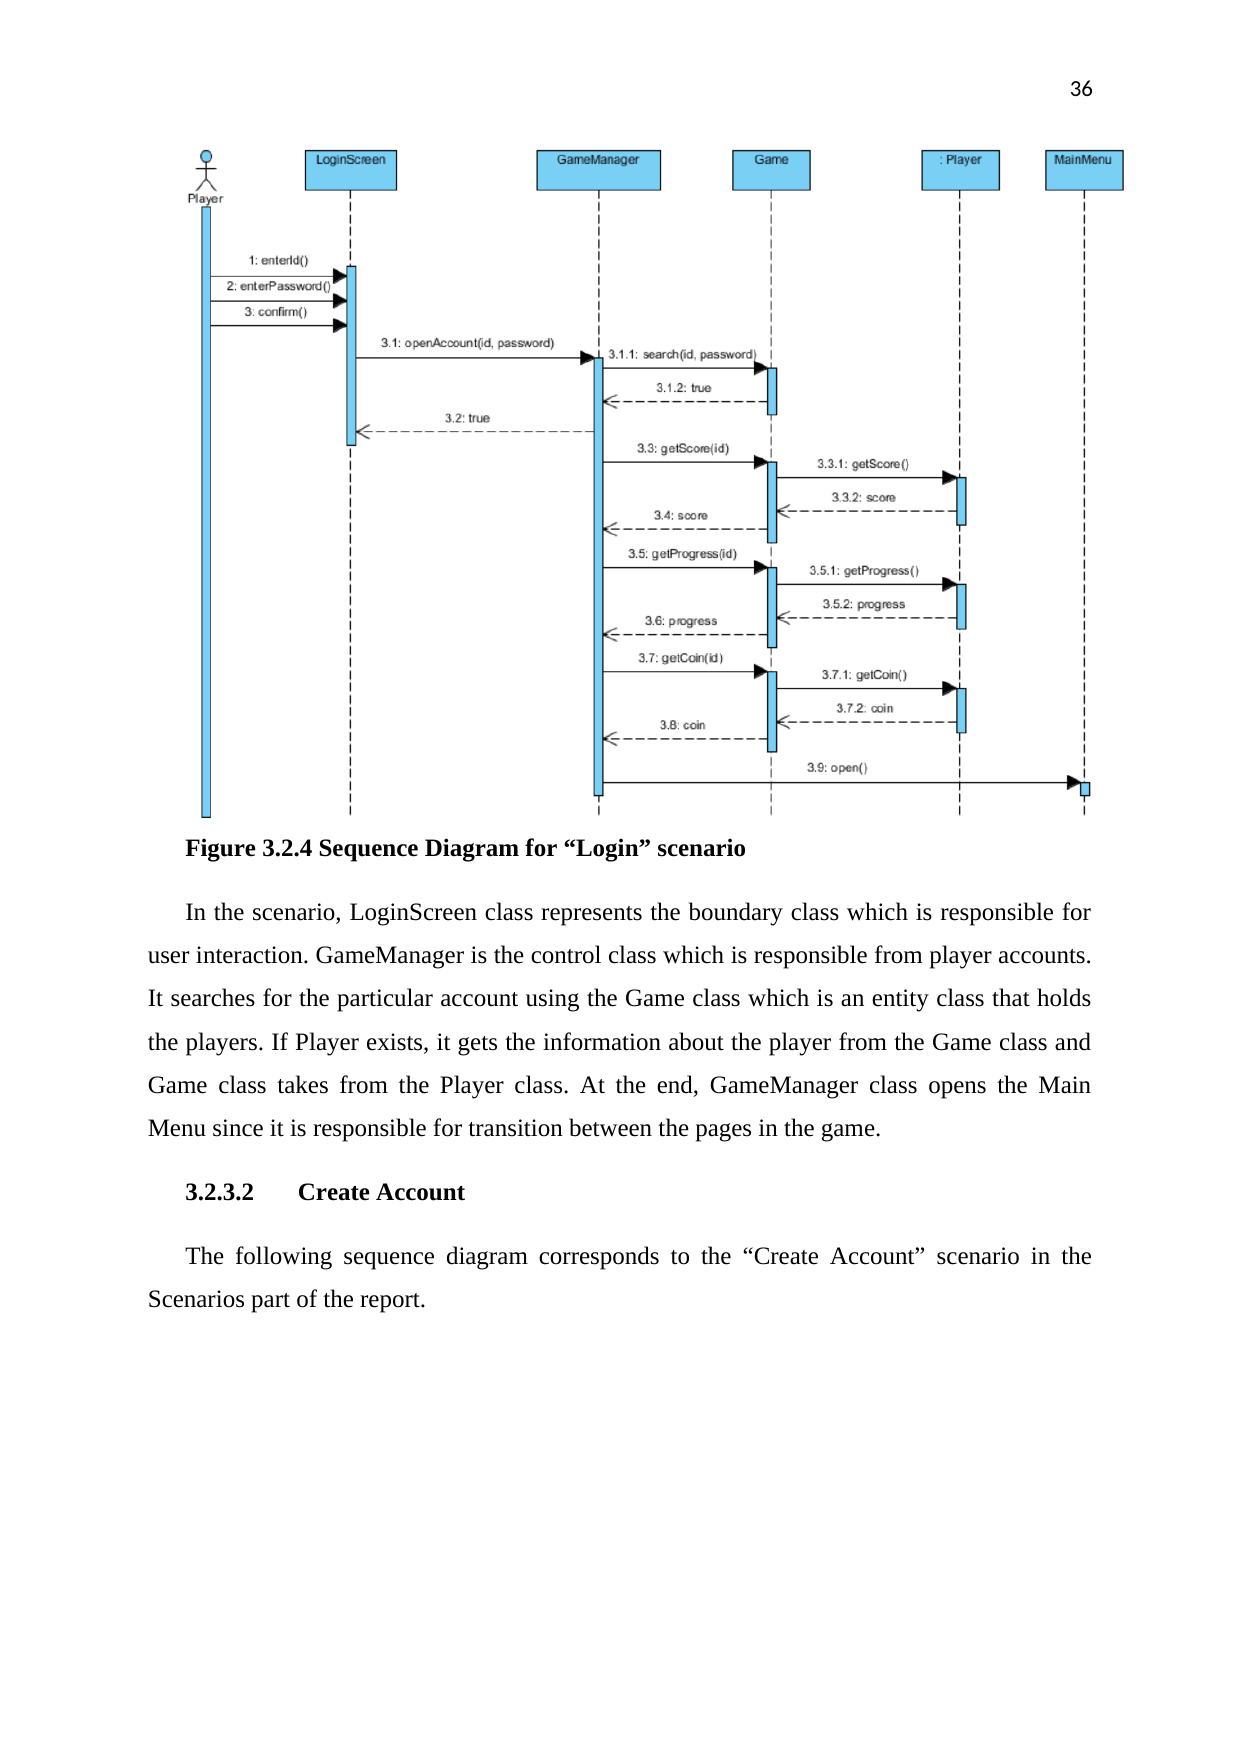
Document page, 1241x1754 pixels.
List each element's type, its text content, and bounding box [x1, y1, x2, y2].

text The following sequence diagram corresponds to the “Create Account” scenario in the Scenarios part of the report. [148, 1241, 1093, 1313]
text In the scenario, LoginScreen class represents the boundary class which is responsible for user interaction. GameManager is the control class which is responsible from player accounts. It searches for the particular account using the Game class which is an entity class that holds the players. If Player exists, it gets the information about the player from the Game class and Game class takes from the Player class. At the end, GameManager class opens the Main Menu since it is responsible for transition between the pages in the game. [148, 897, 1093, 1142]
text Figure 3.2.4 Sequence Diagram for “Login” scenario [185, 819, 1093, 862]
list Create Account [185, 1177, 1093, 1206]
picture [185, 147, 1129, 819]
